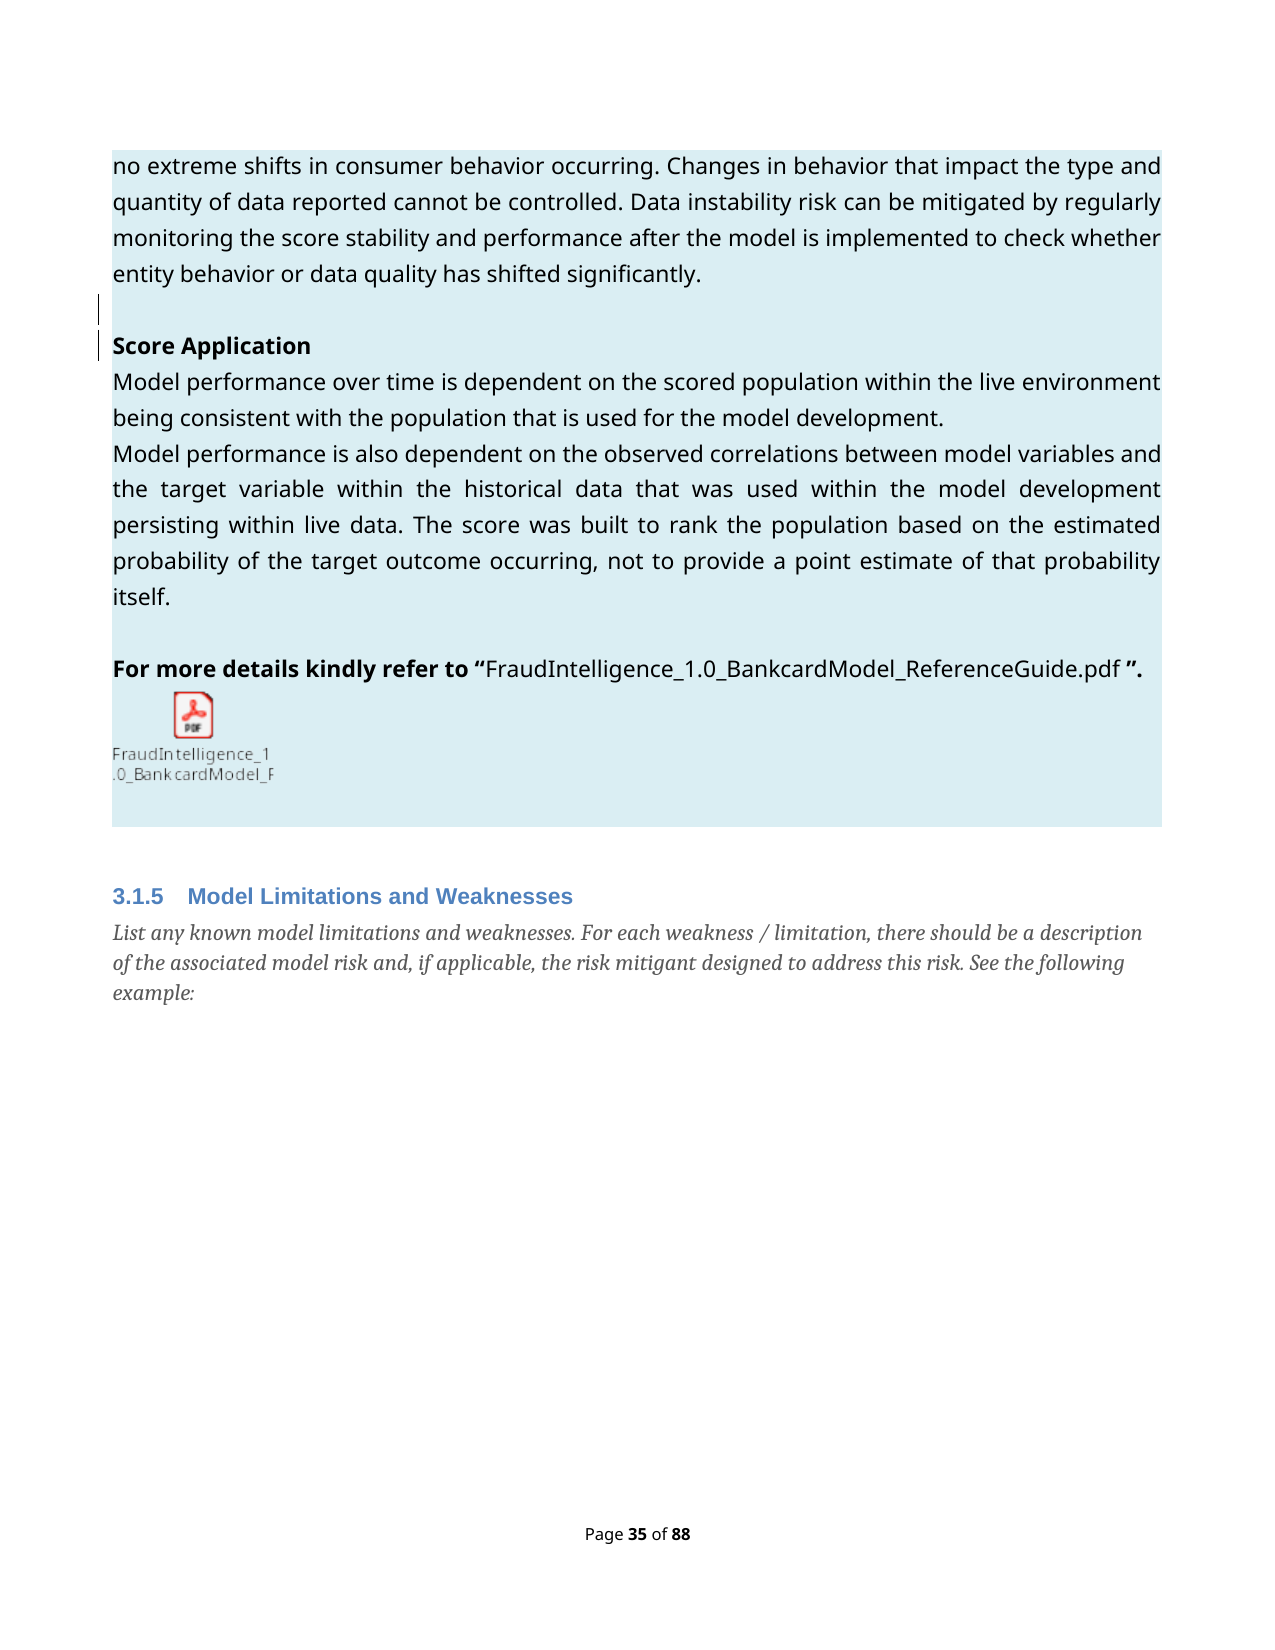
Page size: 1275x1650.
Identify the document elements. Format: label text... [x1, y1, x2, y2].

text List any known model limitations and weaknesses. For each weakness / limitation, there should be a description of the associated model risk and, if applicable, the risk mitigant designed to address this risk. See the following example: [112, 919, 1162, 1006]
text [112, 150, 1162, 289]
text For more details kindly refer to “FraudIntelligence_1.0_BankcardModel_ReferenceGuide.pdf ”. [112, 653, 1162, 684]
text Model performance is also dependent on the observed correlations between model variables and the target variable within the historical data that was used within the model development persisting within live data. The score was built to rank the population based on the estimated probability of the target outcome occurring, not to provide a point estimate of that probability itself. [112, 437, 1162, 612]
subtitle Model Limitations and Weaknesses [112, 883, 1162, 909]
text Model performance over time is dependent on the scored population within the live environment being consistent with the population that is used for the model development. [112, 366, 1162, 433]
text Score Application [112, 330, 1162, 361]
